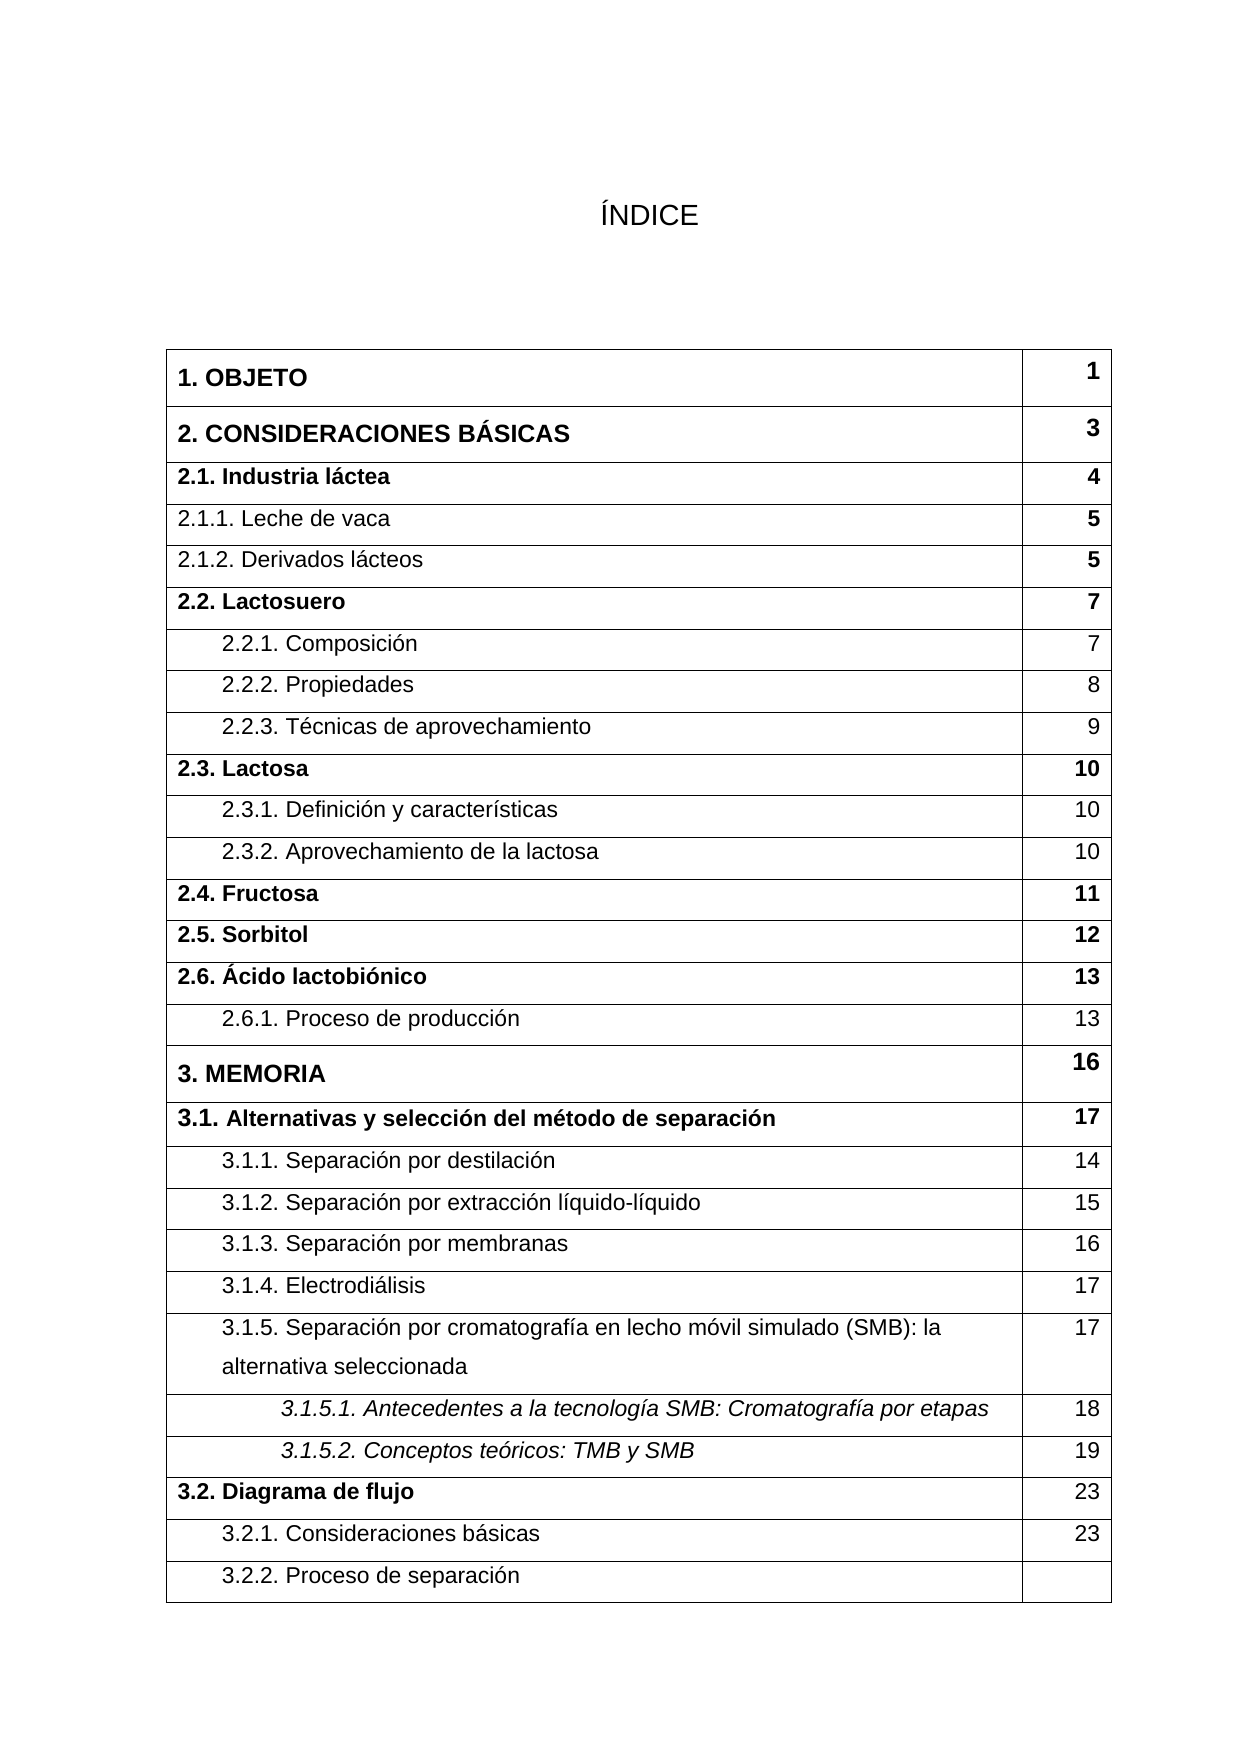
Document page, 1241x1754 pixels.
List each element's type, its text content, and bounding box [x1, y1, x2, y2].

table_cell 17 [1023, 1314, 1111, 1394]
table_cell 2.1.1. Leche de vaca [167, 505, 1022, 545]
table_cell 2.6.1. Proceso de producción [167, 1005, 1022, 1045]
table_cell 2.3.2. Aprovechamiento de la lactosa [167, 838, 1022, 879]
table_cell 10 [1023, 838, 1111, 879]
table_cell [1023, 1562, 1111, 1602]
table_cell 2.2.1. Composición [167, 630, 1022, 670]
table_cell 2.1. Industria láctea [167, 463, 1022, 504]
table_cell 11 [1023, 880, 1111, 920]
table_cell 9 [1023, 713, 1111, 754]
table_cell 7 [1023, 588, 1111, 629]
table_cell 3.1.4. Electrodiálisis [167, 1272, 1022, 1313]
table_cell 5 [1023, 546, 1111, 587]
table_cell 3.2. Diagrama de flujo [167, 1478, 1022, 1519]
table_cell 7 [1023, 630, 1111, 670]
table_cell 10 [1023, 755, 1111, 795]
table_cell 16 [1023, 1046, 1111, 1102]
table_cell 19 [1023, 1437, 1111, 1477]
table_cell 2.4. Fructosa [167, 880, 1022, 920]
table_cell 18 [1023, 1395, 1111, 1436]
table_cell 3.1. Alternativas y selección del método de separación [167, 1103, 1022, 1146]
table_cell 3.1.5.1. Antecedentes a la tecnología SMB: Cromatografía por etapas [167, 1395, 1022, 1436]
table_cell 17 [1023, 1103, 1111, 1146]
table_header 1. OBJETO [167, 350, 1022, 406]
table_cell 3.2.1. Consideraciones básicas [167, 1520, 1022, 1561]
table_cell 2.2.3. Técnicas de aprovechamiento [167, 713, 1022, 754]
table_cell 4 [1023, 463, 1111, 504]
table_cell 3.2.2. Proceso de separación [167, 1562, 1022, 1602]
table_cell 3.1.5. Separación por cromatografía en lecho móvil simulado (SMB): la alternativa seleccionada [167, 1314, 1022, 1394]
table_cell 8 [1023, 671, 1111, 712]
table_cell 15 [1023, 1189, 1111, 1229]
table_cell 16 [1023, 1230, 1111, 1271]
table_cell 3.1.2. Separación por extracción líquido-líquido [167, 1189, 1022, 1229]
table_cell 3. MEMORIA [167, 1046, 1022, 1102]
table_cell 2.1.2. Derivados lácteos [167, 546, 1022, 587]
table_cell 23 [1023, 1520, 1111, 1561]
table_cell 2.3.1. Definición y características [167, 796, 1022, 837]
table_cell 17 [1023, 1272, 1111, 1313]
table_cell 2.5. Sorbitol [167, 921, 1022, 962]
table_cell 13 [1023, 963, 1111, 1004]
table_cell 5 [1023, 505, 1111, 545]
table_cell 3.1.3. Separación por membranas [167, 1230, 1022, 1271]
table_cell 14 [1023, 1147, 1111, 1188]
table_cell 2. CONSIDERACIONES BÁSICAS [167, 407, 1022, 462]
table_cell 3.1.5.2. Conceptos teóricos: TMB y SMB [167, 1437, 1022, 1477]
table_cell 2.2.2. Propiedades [167, 671, 1022, 712]
table_cell 3 [1023, 407, 1111, 462]
table_header 1 [1023, 350, 1111, 406]
table_cell 2.6. Ácido lactobiónico [167, 963, 1022, 1004]
table_cell 10 [1023, 796, 1111, 837]
table_cell 2.3. Lactosa [167, 755, 1022, 795]
table_cell 13 [1023, 1005, 1111, 1045]
table_cell 2.2. Lactosuero [167, 588, 1022, 629]
table_cell 12 [1023, 921, 1111, 962]
table_cell 23 [1023, 1478, 1111, 1519]
table_cell 3.1.1. Separación por destilación [167, 1147, 1022, 1188]
text ÍNDICE [177, 198, 1122, 232]
